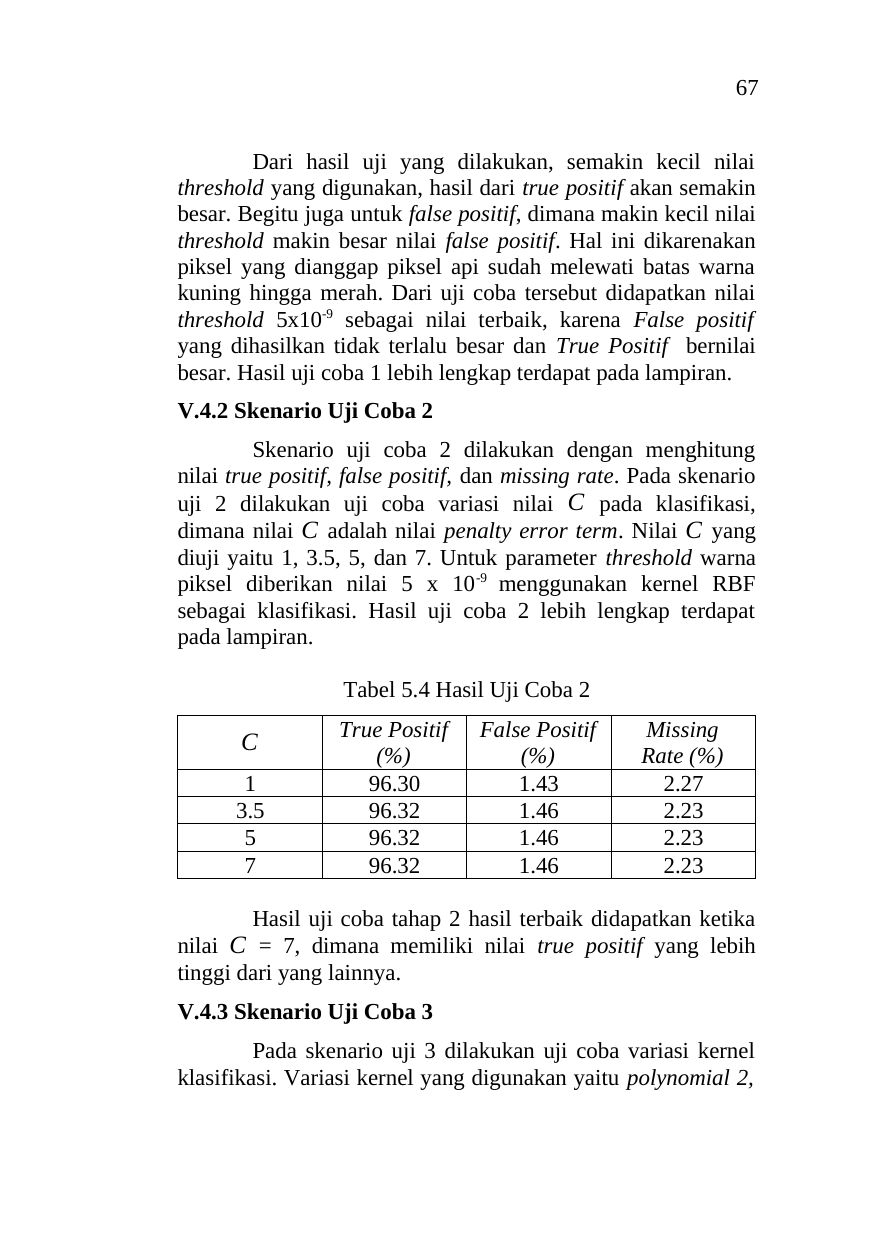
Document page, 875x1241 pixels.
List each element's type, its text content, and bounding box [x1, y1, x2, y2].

table_cell 2.23 [612, 852, 755, 878]
table_cell 1 [178, 770, 322, 796]
table_cell 96.32 [323, 797, 466, 823]
table_cell 5 [178, 824, 322, 851]
table_cell 7 [178, 852, 322, 878]
table_header Missing Rate (%) [612, 716, 755, 768]
text Skenario uji coba 2 dilakukan dengan menghitung nilai true positif, false positif, dan missing rate. Pada skenario uji 2 dilakukan uji coba variasi nilai pada klasifikasi, dimana nilai adalah nilai penalty error term. Nilai yang diuji yaitu 1, 3.5, 5, dan 7. Untuk parameter threshold warna piksel diberikan nilai 5 x 10-9 menggunakan kernel RBF sebagai klasifikasi. Hasil uji coba 2 lebih lengkap terdapat pada lampiran. [177, 436, 756, 649]
table_cell 1.46 [467, 824, 611, 851]
text Hasil uji coba tahap 2 hasil terbaik didapatkan ketika nilai = 7, dimana memiliki nilai true positif yang lebih tinggi dari yang lainnya. [177, 906, 756, 986]
table_header [178, 716, 322, 768]
table_cell 1.46 [467, 852, 611, 878]
table_cell 96.32 [323, 852, 466, 878]
text Tabel 5.4 Hasil Uji Coba 2 [177, 676, 756, 702]
text Dari hasil uji yang dilakukan, semakin kecil nilai threshold yang digunakan, hasil dari true positif akan semakin besar. Begitu juga untuk false positif, dimana makin kecil nilai threshold makin besar nilai false positif. Hal ini dikarenakan piksel yang dianggap piksel api sudah melewati batas warna kuning hingga merah. Dari uji coba tersebut didapatkan nilai threshold 5x10-9 sebagai nilai terbaik, karena False positif yang dihasilkan tidak terlalu besar dan True Positif bernilai besar. Hasil uji coba 1 lebih lengkap terdapat pada lampiran. [177, 148, 756, 385]
table_header False Positif (%) [467, 716, 611, 768]
table_cell 1.46 [467, 797, 611, 823]
table_header True Positif (%) [323, 716, 466, 768]
subtitle Skenario Uji Coba 3 [177, 998, 756, 1025]
table_cell 2.27 [612, 770, 755, 796]
subtitle Skenario Uji Coba 2 [177, 397, 756, 424]
table_cell 2.23 [612, 824, 755, 851]
table_cell 3.5 [178, 797, 322, 823]
table_cell 1.43 [467, 770, 611, 796]
table_cell 96.30 [323, 770, 466, 796]
table_cell 2.23 [612, 797, 755, 823]
table_cell 96.32 [323, 824, 466, 851]
